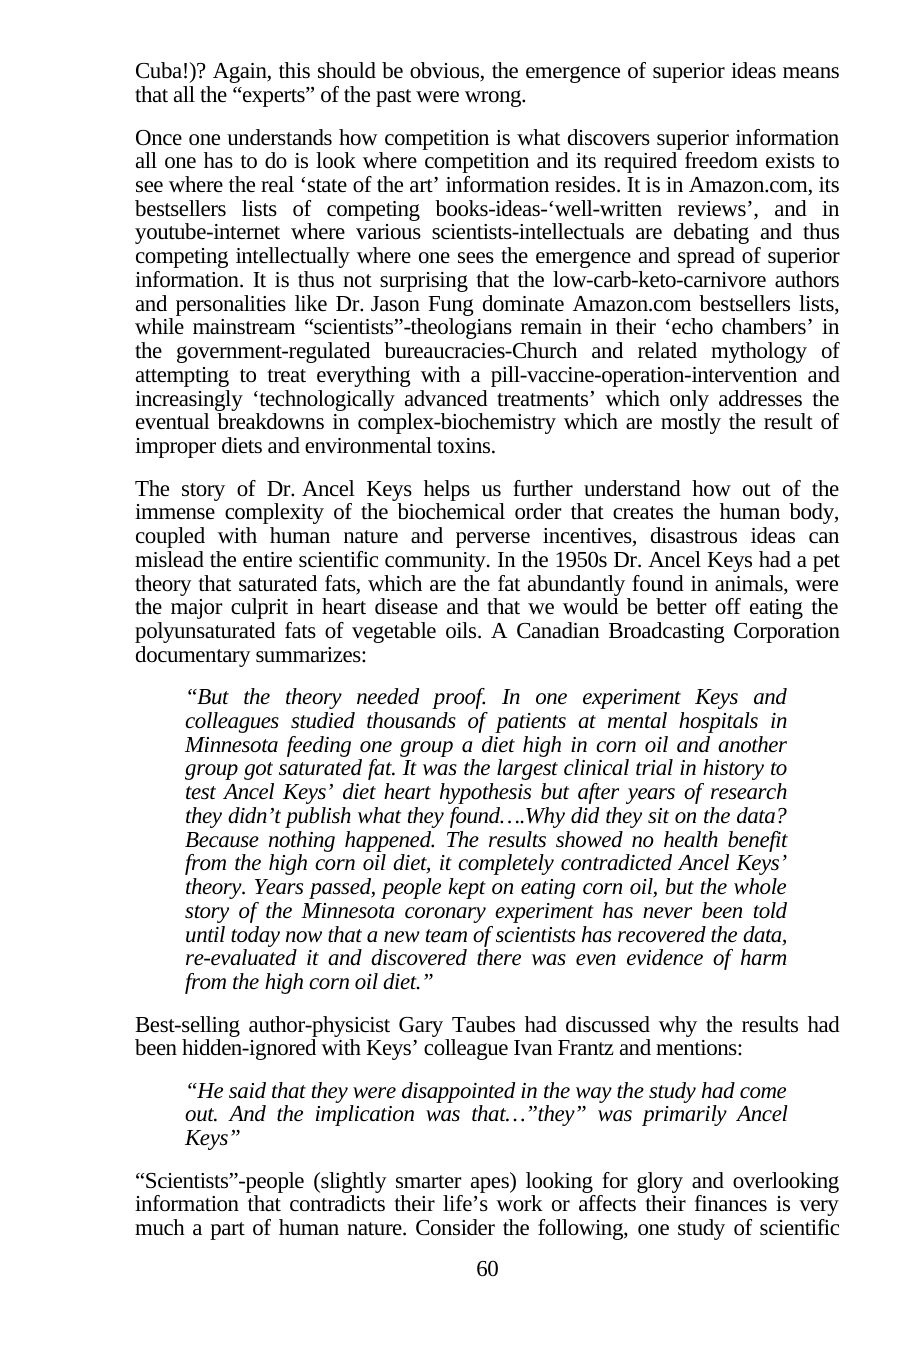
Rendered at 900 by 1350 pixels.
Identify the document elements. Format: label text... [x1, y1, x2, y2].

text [135, 60, 840, 107]
text “He said that they were disappointed in the way the study had come out. And the implication was that…”they” was primarily Ancel Keys” [185, 1079, 790, 1151]
text “But the theory needed proof. In one experiment Keys and colleagues studied thousands of patients at mental hospitals in Minnesota feeding one group a diet high in corn oil and another group got saturated fat. It was the largest clinical trial in history to test Ancel Keys’ diet heart hypothesis but after years of research they didn’t publish what they found….Why did they sit on the data? Because nothing happened. The results showed no health benefit from the high corn oil diet, it completely contradicted Ancel Keys’ theory. Years passed, people kept on eating corn oil, but the whole story of the Minnesota coronary experiment has never been told until today now that a new team of scientists has recovered the data, re-evaluated it and discovered there was even evidence of harm from the high corn oil diet.” [185, 686, 790, 994]
text Best-selling author-physicist Gary Taubes had discussed why the results had been hidden-ignored with Keys’ colleague Ivan Frantz and mentions: [135, 1013, 840, 1061]
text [135, 1169, 840, 1241]
text The story of Dr. Ancel Keys helps us further understand how out of the immense complexity of the biochemical order that creates the human body, coupled with human nature and perverse incentives, disastrous ideas can mislead the entire scientific community. In the 1950s Dr. Ancel Keys had a pet theory that saturated fats, which are the fat abundantly found in animals, were the major culprit in heart disease and that we would be better off eating the polyunsaturated fats of vegetable oils. A Canadian Broadcasting Corporation documentary summarizes: [135, 477, 840, 667]
text Once one understands how competition is what discovers superior information all one has to do is look where competition and its required freedom exists to see where the real ‘state of the art’ information resides. It is in Amazon.com, its bestsellers lists of competing books-ideas-‘well-written reviews’, and in youtube-internet where various scientists-intellectuals are debating and thus competing intellectually where one sees the emergence and spread of superior information. It is thus not surprising that the low-carb-keto-carnivore authors and personalities like Dr. Jason Fung dominate Amazon.com bestsellers lists, while mainstream “scientists”-theologians remain in their ‘echo chambers’ in the government-regulated bureaucracies-Church and related mythology of attempting to treat everything with a pill-vaccine-operation-intervention and increasingly ‘technologically advanced treatments’ which only addresses the eventual breakdowns in complex-biochemistry which are mostly the result of improper diets and environmental toxins. [135, 126, 840, 458]
